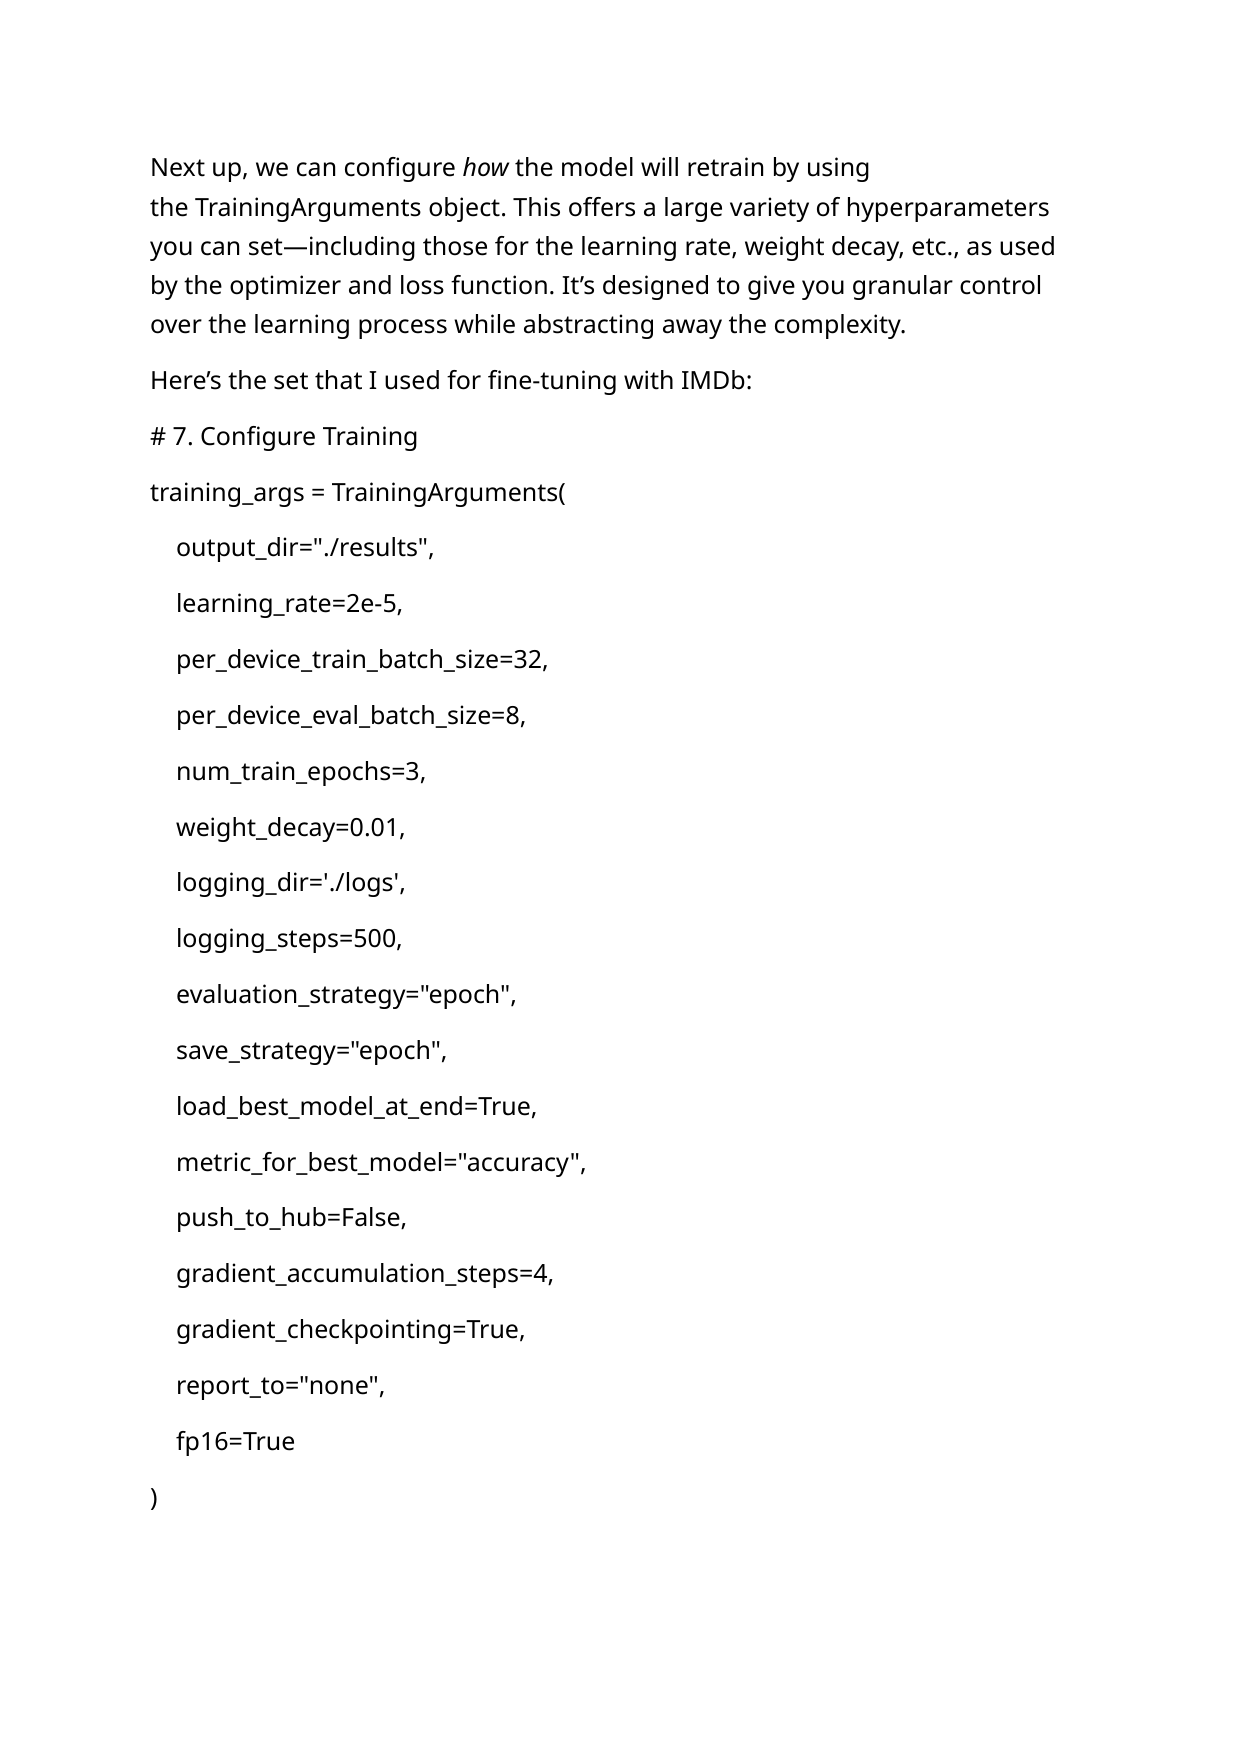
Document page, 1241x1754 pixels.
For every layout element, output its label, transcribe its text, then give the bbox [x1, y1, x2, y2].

text Here’s the set that I used for fine-tuning with IMDb: [150, 362, 1090, 397]
text output_dir="./results", [150, 530, 1090, 564]
text training_args = TrainingArguments( [150, 474, 1090, 508]
text load_best_model_at_end=True, [150, 1088, 1090, 1122]
text # 7. Configure Training [150, 418, 1090, 452]
text ) [150, 1479, 1090, 1513]
text metric_for_best_model="accuracy", [150, 1144, 1090, 1178]
text gradient_accumulation_steps=4, [150, 1256, 1090, 1290]
text learning_rate=2e-5, [150, 586, 1090, 620]
text gradient_checkpointing=True, [150, 1312, 1090, 1346]
text evaluation_strategy="epoch", [150, 977, 1090, 1011]
text save_strategy="epoch", [150, 1032, 1090, 1067]
text num_train_epochs=3, [150, 753, 1090, 787]
text per_device_eval_batch_size=8, [150, 697, 1090, 732]
text fp16=True [150, 1423, 1090, 1457]
text Next up, we can configure how the model will retrain by using the TrainingArguments object. This offers a large variety of hyperparameters you can set—including those for the learning rate, weight decay, etc., as used by the optimizer and loss function. It’s designed to give you granular control over the learning process while abstracting away the complexity. [150, 150, 1090, 341]
text weight_decay=0.01, [150, 809, 1090, 843]
text logging_dir='./logs', [150, 865, 1090, 899]
text logging_steps=500, [150, 921, 1090, 955]
text per_device_train_batch_size=32, [150, 642, 1090, 676]
text push_to_hub=False, [150, 1200, 1090, 1234]
text report_to="none", [150, 1367, 1090, 1402]
